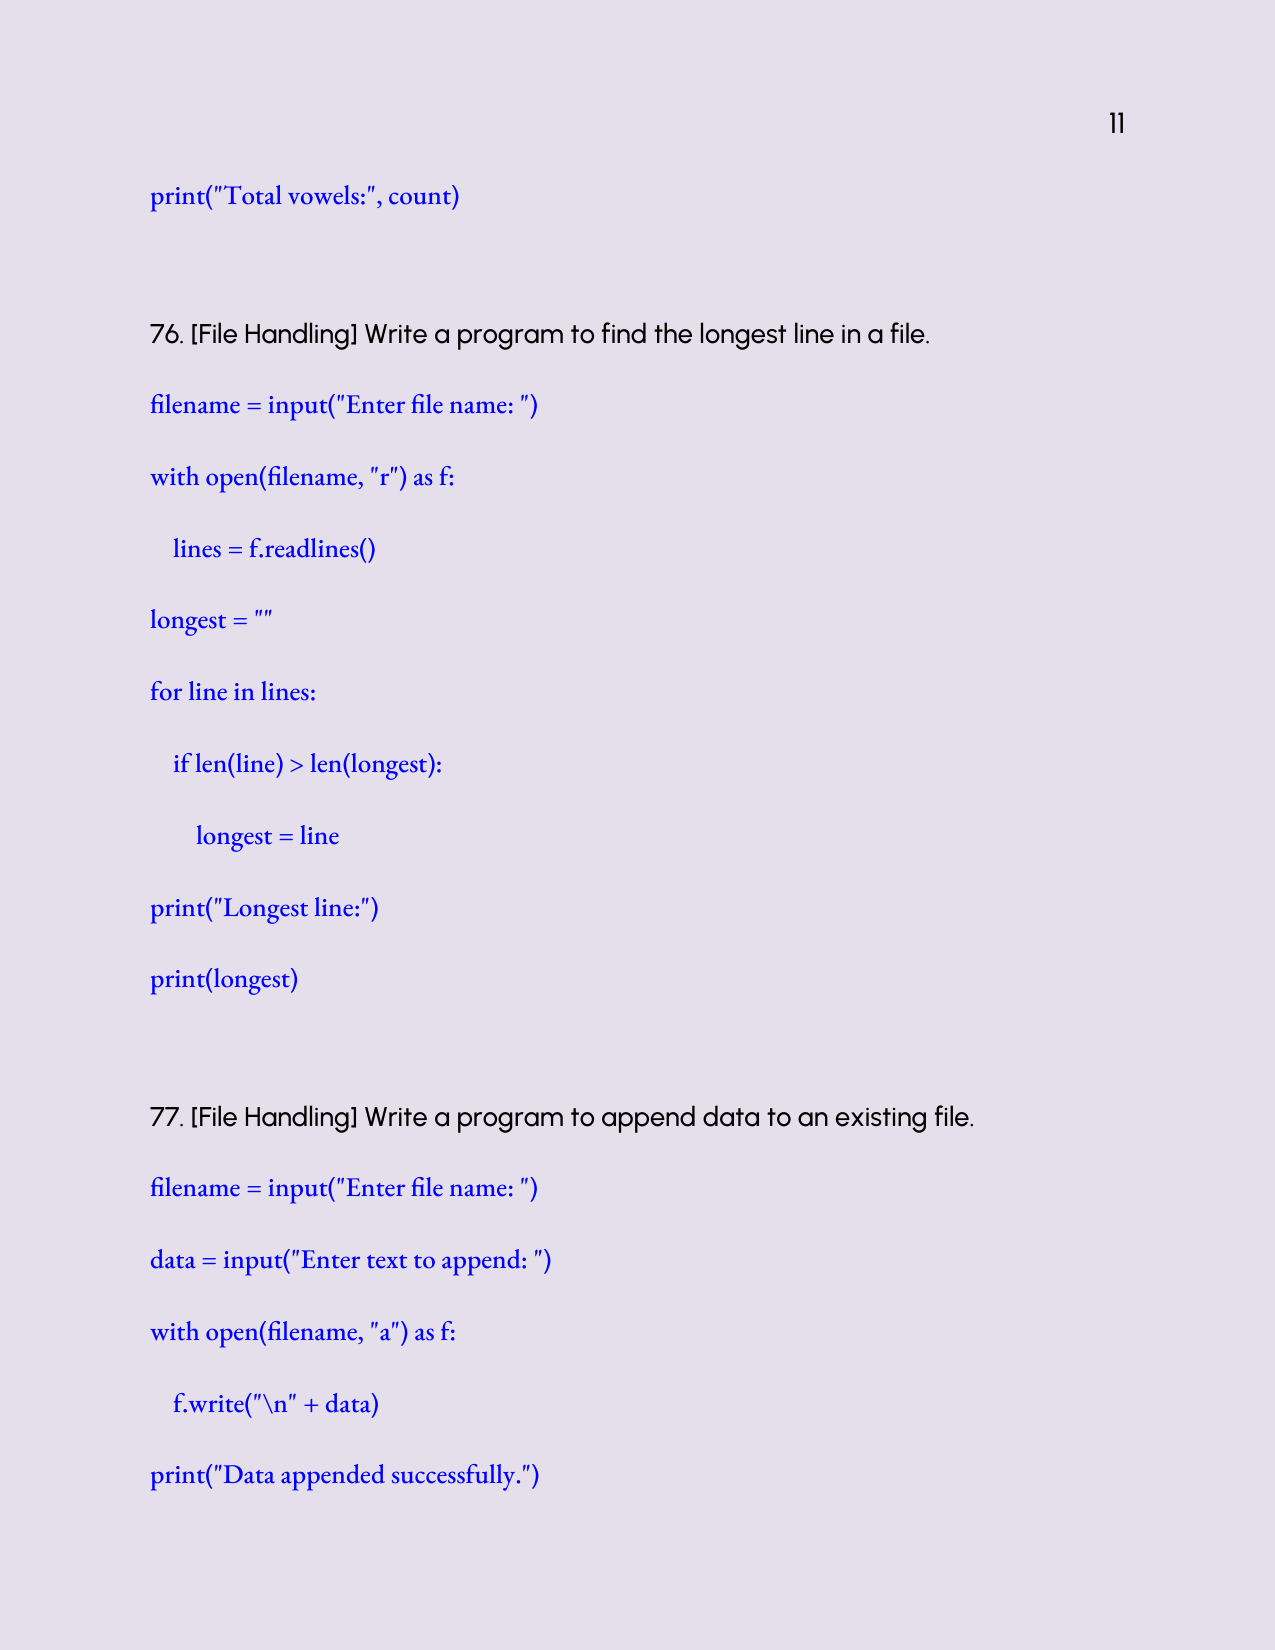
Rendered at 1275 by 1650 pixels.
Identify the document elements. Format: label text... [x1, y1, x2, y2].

text f.write("\n" + data) [150, 1385, 1125, 1420]
text longest = "" [150, 602, 1125, 637]
text for line in lines: [150, 673, 1125, 709]
text filename = input("Enter file name: ") [150, 1169, 1125, 1205]
text lines = f.readlines() [150, 530, 1125, 565]
text print("Longest line:") [150, 889, 1125, 924]
text filename = input("Enter file name: ") [150, 386, 1125, 422]
text print("Data appended successfully.") [150, 1456, 1125, 1492]
text with open(filename, "a") as f: [150, 1313, 1125, 1348]
text 77. [File Handling] Write a program to append data to an existing file. [150, 1101, 1125, 1133]
text with open(filename, "r") as f: [150, 458, 1125, 493]
text longest = line [150, 817, 1125, 852]
text 76. [File Handling] Write a program to find the longest line in a file. [150, 318, 1125, 350]
text print(longest) [150, 961, 1125, 996]
text data = input("Enter text to append: ") [150, 1241, 1125, 1276]
text print("Total vowels:", count) [150, 177, 1125, 213]
text if len(line) > len(longest): [150, 745, 1125, 781]
